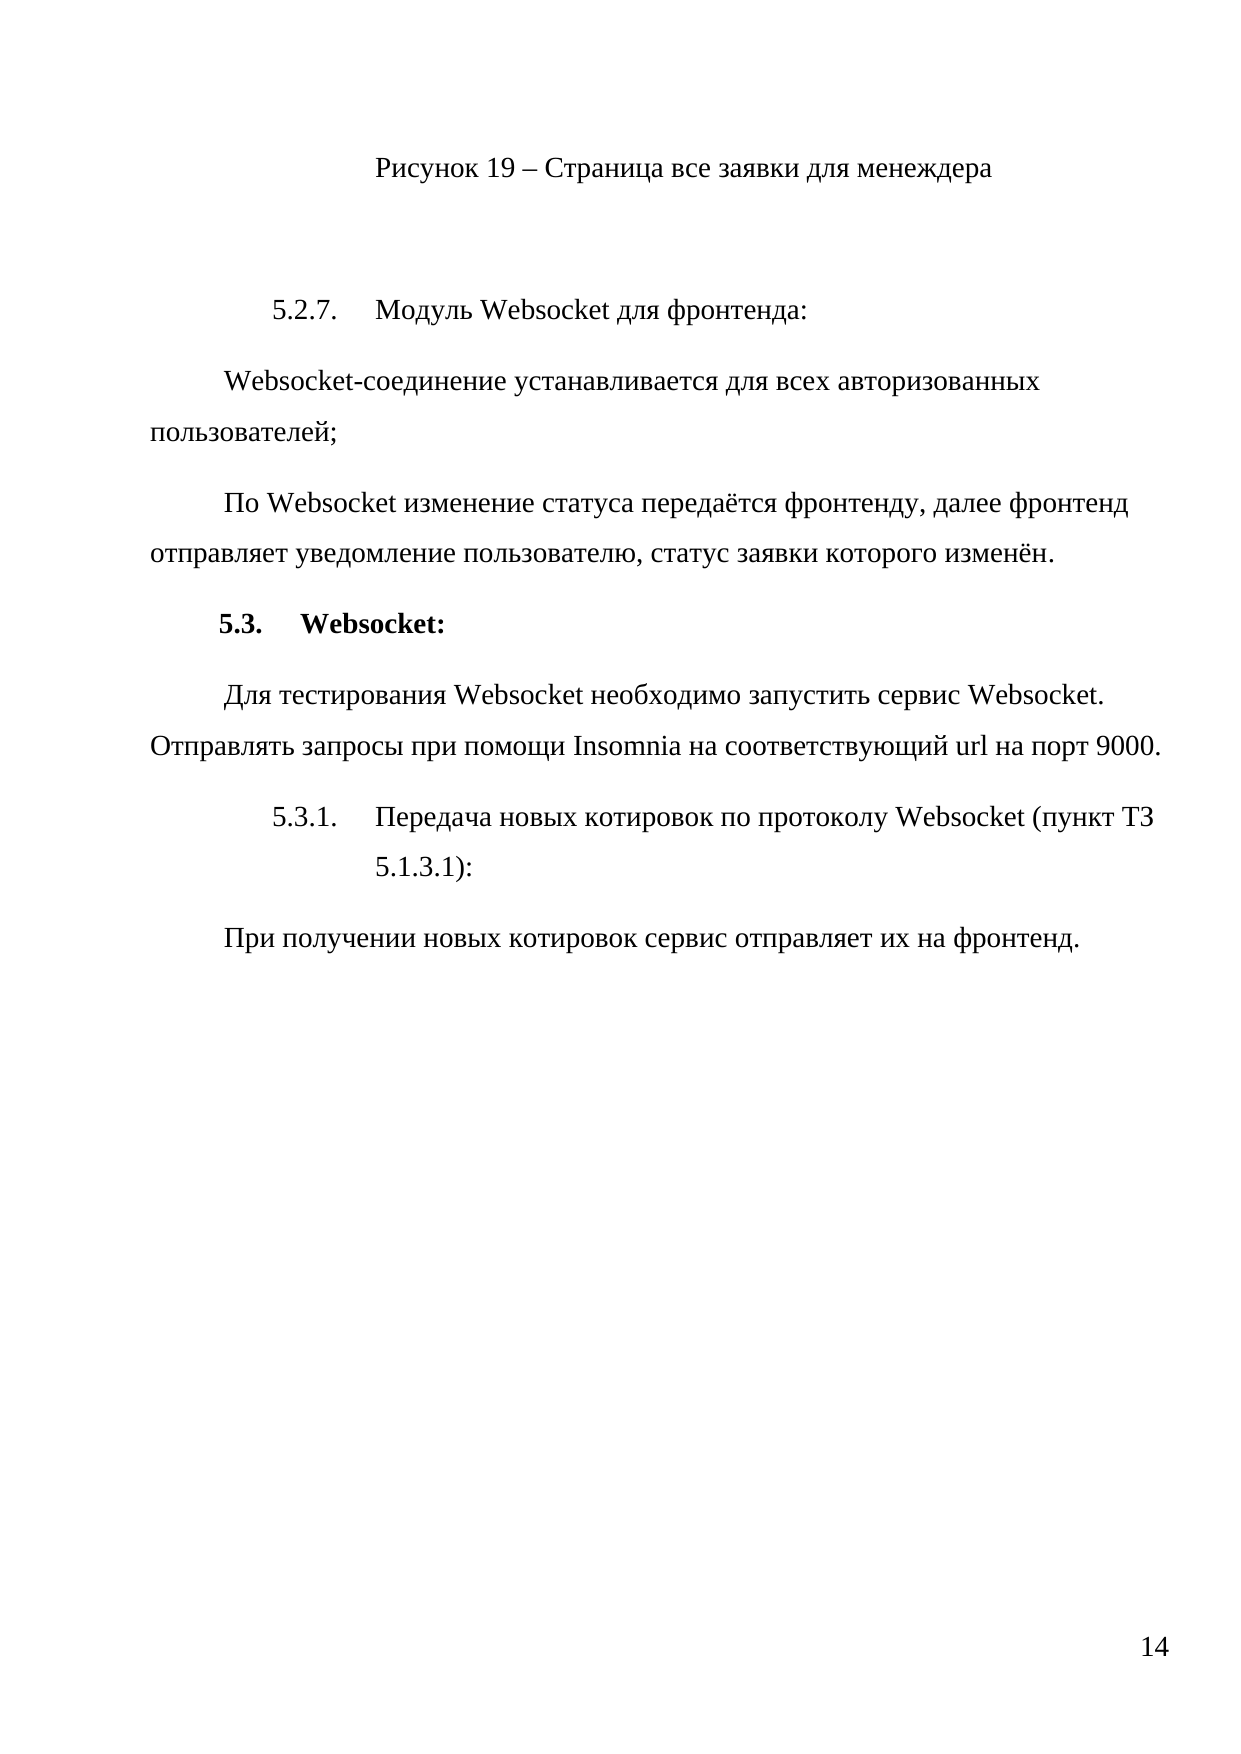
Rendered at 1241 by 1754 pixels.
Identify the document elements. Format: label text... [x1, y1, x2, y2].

text Websocket-соединение устанавливается для всех авторизованных пользователей; [150, 363, 1169, 447]
list Модуль Websocket для фронтенда: [337, 292, 1169, 326]
text Рисунок 19 – Страница все заявки для менеждера [337, 150, 1169, 183]
list Передача новых котировок по протоколу Websocket (пункт ТЗ 5.1.3.1): [337, 799, 1169, 883]
subtitle Websocket: [262, 606, 1208, 640]
text По Websocket изменение статуса передаётся фронтенду, далее фронтенд отправляет уведомление пользователю, статус заявки которого изменён. [150, 485, 1169, 569]
text Для тестирования Websocket необходимо запустить сервис Websocket. Отправлять запросы при помощи Insomnia на соответствующий url на порт 9000. [150, 677, 1169, 761]
text При получении новых котировок сервис отправляет их на фронтенд. [150, 920, 1169, 954]
